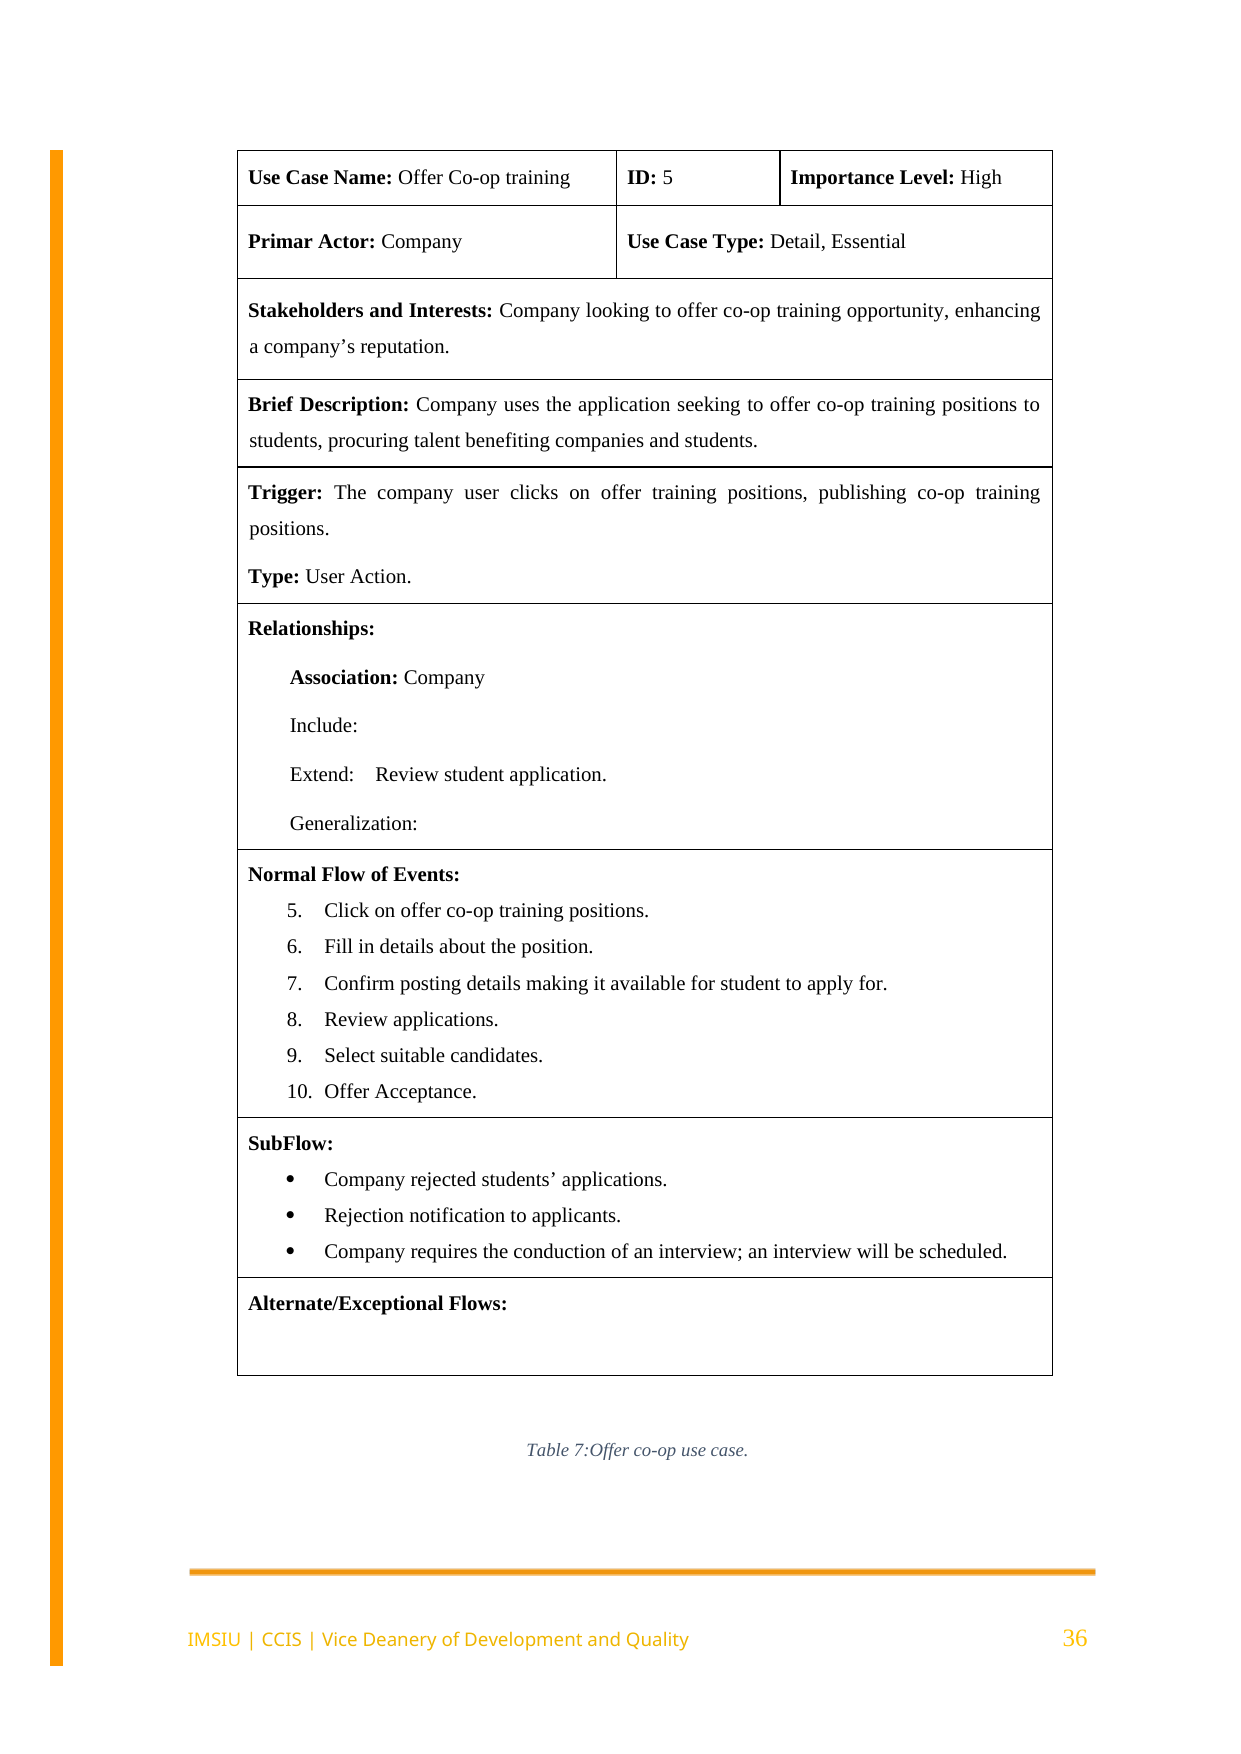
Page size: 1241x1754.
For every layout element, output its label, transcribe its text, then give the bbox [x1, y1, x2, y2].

picture [187, 1567, 1100, 1576]
table_cell Trigger: The company user clicks on offer training positions, publishing co-op training positions. Type: User Action. [238, 468, 1052, 603]
table_cell SubFlow: Company rejected students’ applications. Rejection notification to applicants. Company requires the conduction of an interview; an interview will be scheduled. [238, 1118, 1052, 1277]
table_cell Normal Flow of Events: Click on offer co-op training positions. Fill in details about the position. Confirm posting details making it available for student to apply for. Review applications. Select suitable candidates. Offer Acceptance. [238, 850, 1052, 1117]
table_header ID: 5 [617, 151, 779, 205]
table_cell Stakeholders and Interests: Company looking to offer co-op training opportunity, enhancing a company’s reputation. [238, 279, 1052, 378]
table_header Use Case Name: Offer Co-op training [238, 151, 616, 205]
table_cell Use Case Type: Detail, Essential [617, 206, 1052, 278]
table_cell Alternate/Exceptional Flows: [238, 1278, 1052, 1375]
table_cell Brief Description: Company uses the application seeking to offer co-op training positions to students, procuring talent benefiting companies and students. [238, 380, 1052, 466]
table_cell Relationships: Association: Company Include: Extend: Review student application. Generalization: [238, 604, 1052, 849]
table_header Importance Level: High [781, 151, 1052, 205]
table_cell Primar Actor: Company [238, 206, 616, 278]
